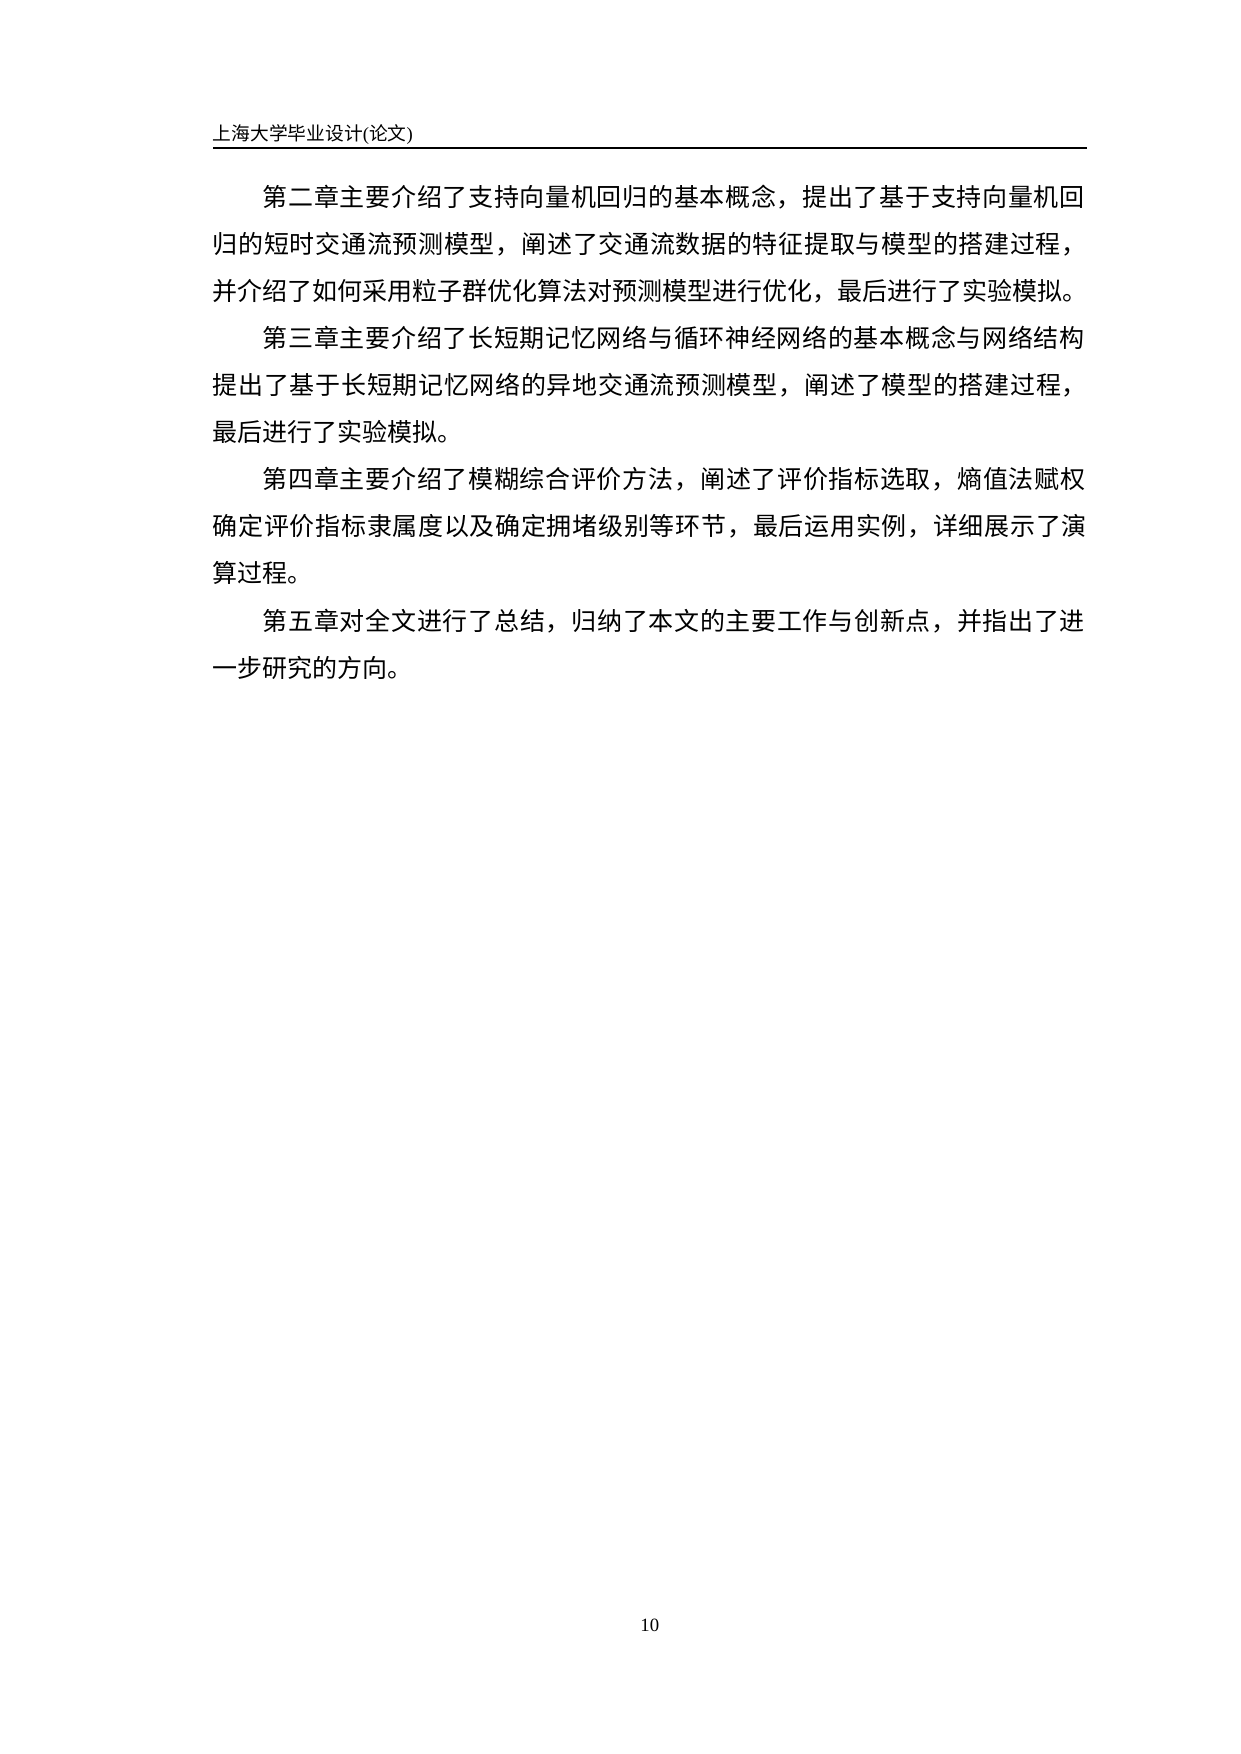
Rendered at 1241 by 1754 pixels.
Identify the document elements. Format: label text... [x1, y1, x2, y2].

text 第二章主要介绍了支持向量机回归的基本概念，提出了基于支持向量机回归的短时交通流预测模型，阐述了交通流数据的特征提取与模型的搭建过程，并介绍了如何采用粒子群优化算法对预测模型进行优化，最后进行了实验模拟。 [213, 177, 1087, 308]
text 第四章主要介绍了模糊综合评价方法，阐述了评价指标选取，熵值法赋权，确定评价指标隶属度以及确定拥堵级别等环节，最后运用实例，详细展示了演算过程。 [213, 460, 1087, 590]
text 第五章对全文进行了总结，归纳了本文的主要工作与创新点，并指出了进一步研究的方向。 [213, 601, 1087, 684]
text 第三章主要介绍了长短期记忆网络与循环神经网络的基本概念与网络结构，提出了基于长短期记忆网络的异地交通流预测模型，阐述了模型的搭建过程，最后进行了实验模拟。 [213, 318, 1087, 449]
